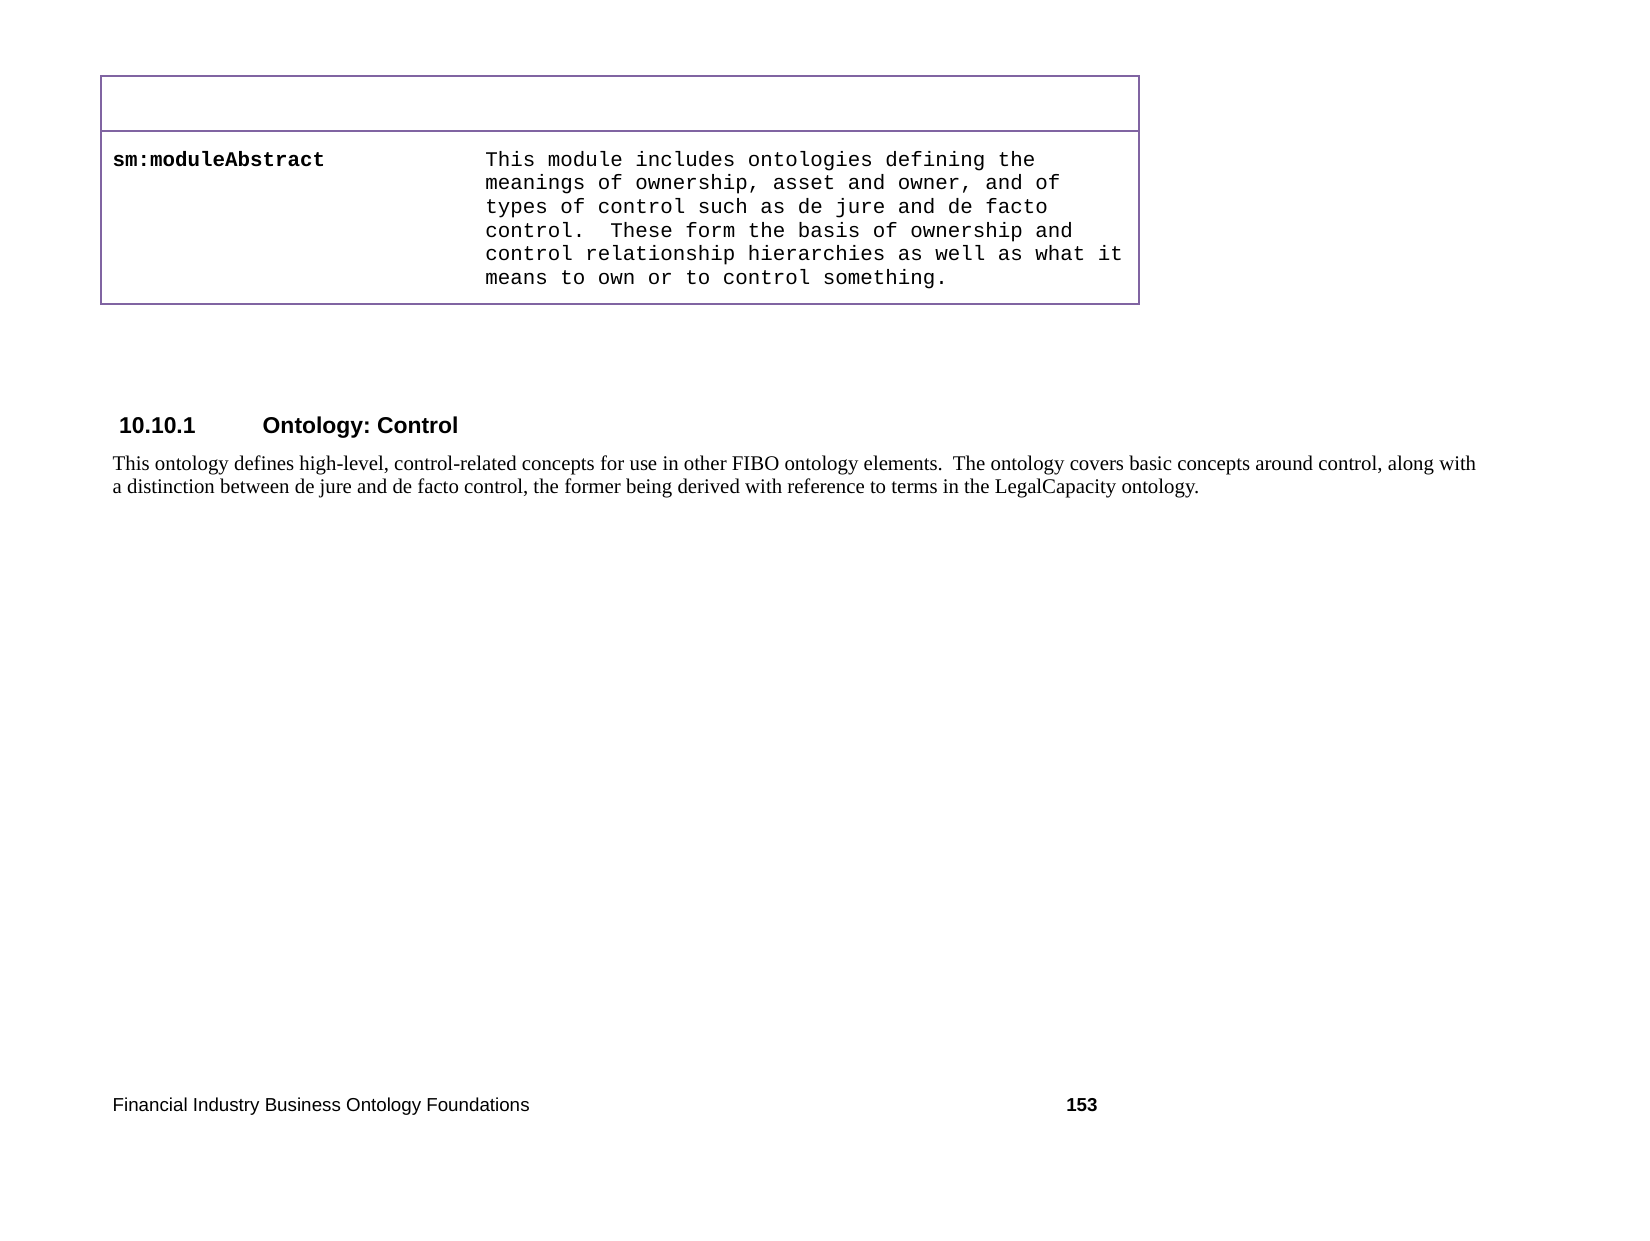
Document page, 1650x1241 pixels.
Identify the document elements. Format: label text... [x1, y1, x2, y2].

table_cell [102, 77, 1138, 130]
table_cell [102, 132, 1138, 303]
text This ontology defines high-level, control-related concepts for use in other FIBO ontology elements. The ontology covers basic concepts around control, along with a distinction between de jure and de facto control, the former being derived with reference to terms in the LegalCapacity ontology. [112, 450, 1477, 498]
subtitle 10.10.1 Ontology: Control [112, 412, 1477, 438]
